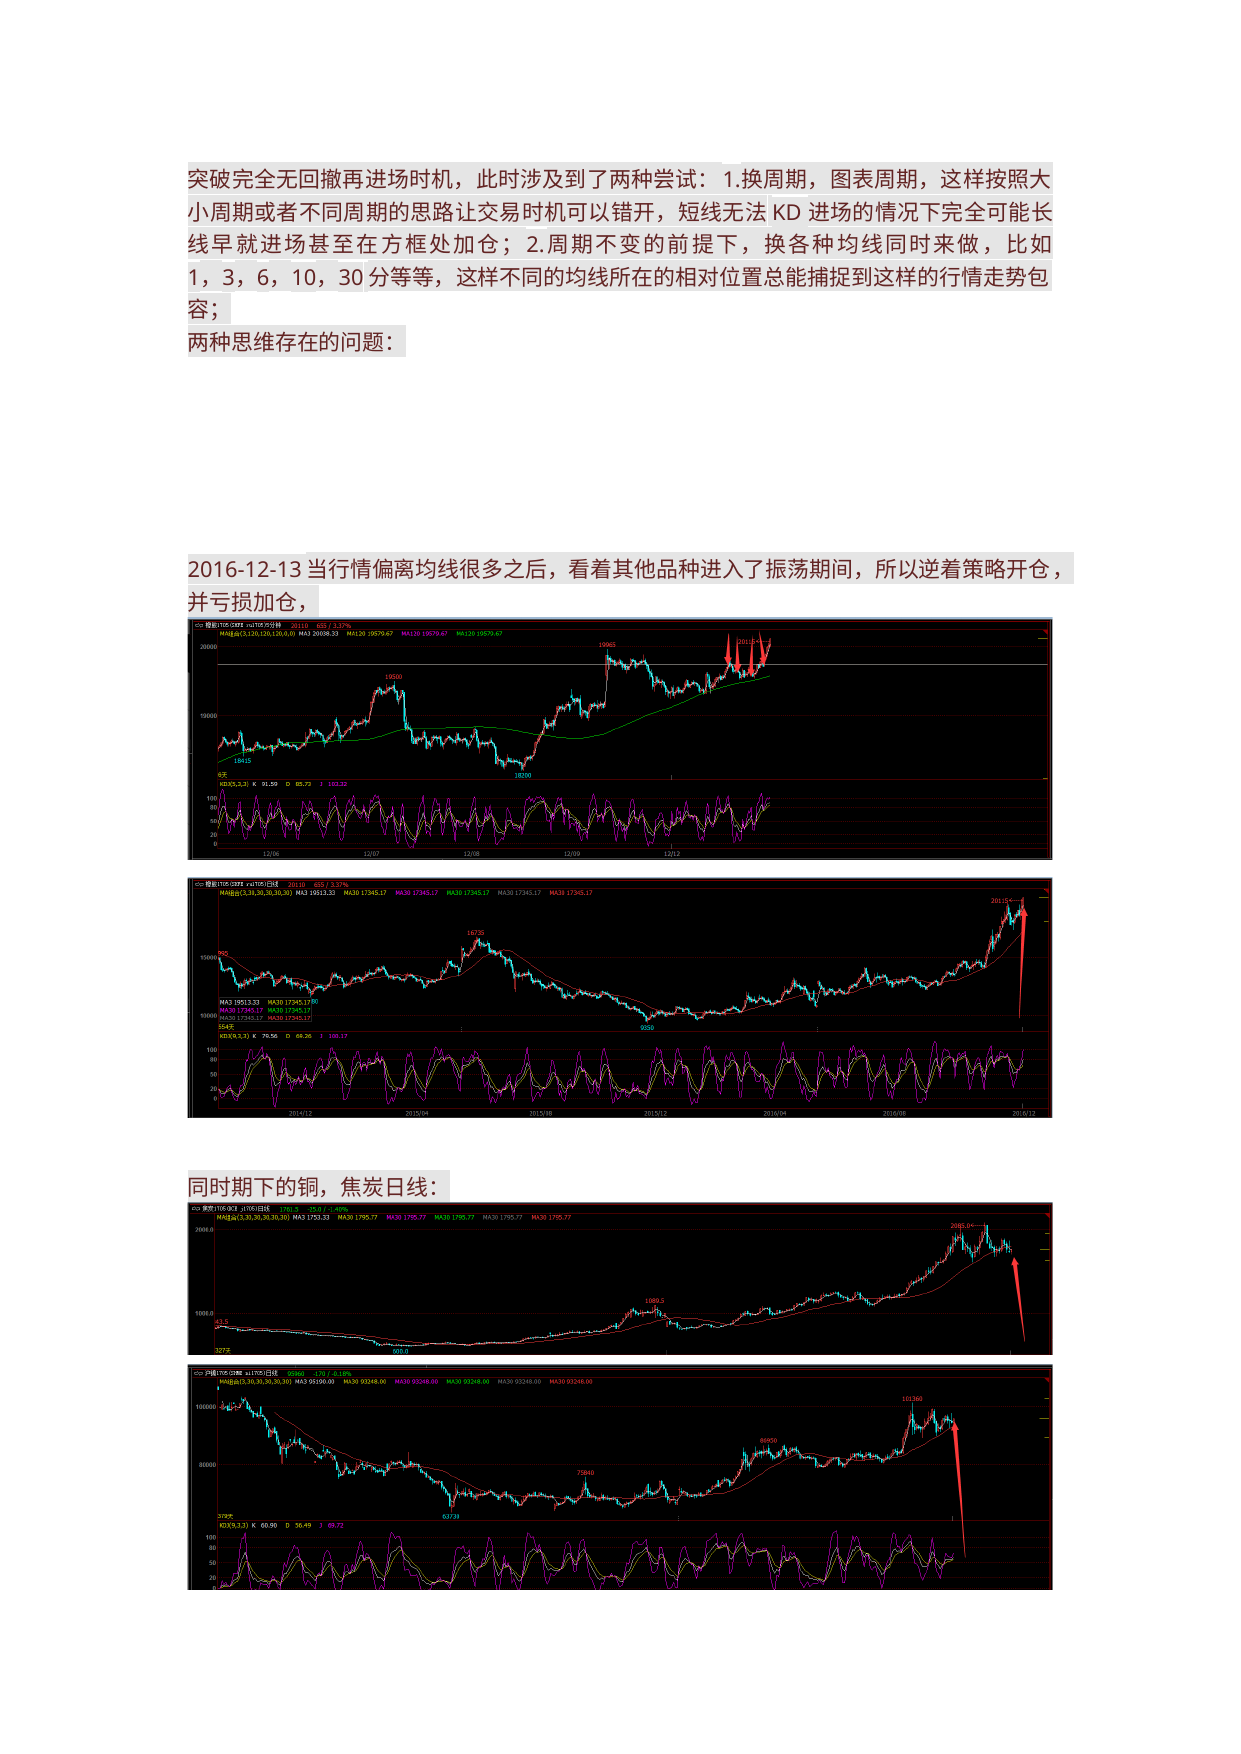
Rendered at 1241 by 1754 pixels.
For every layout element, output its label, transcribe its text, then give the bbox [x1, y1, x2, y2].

text 同时期下的铜，焦炭日线： [187, 1169, 1053, 1202]
text 两种思维存在的问题： [187, 324, 1053, 357]
picture [187, 877, 1053, 1118]
picture [187, 1364, 1053, 1590]
picture [187, 1202, 1053, 1355]
text 2016-12-13当行情偏离均线很多之后，看着其他品种进入了振荡期间，所以逆着策略开仓，并亏损加仓， [187, 552, 1053, 617]
text 突破完全无回撤再进场时机，此时涉及到了两种尝试：1.换周期，图表周期，这样按照大小周期或者不同周期的思路让交易时机可以错开，短线无法KD 进场的情况下完全可能长线早就进场甚至在方框处加仓；2.周期不变的前提下，换各种均线同时来做，比如1，3，6，10，30分等等，这样不同的均线所在的相对位置总能捕捉到这样的行情走势包容； [187, 162, 1053, 324]
picture [187, 617, 1053, 860]
